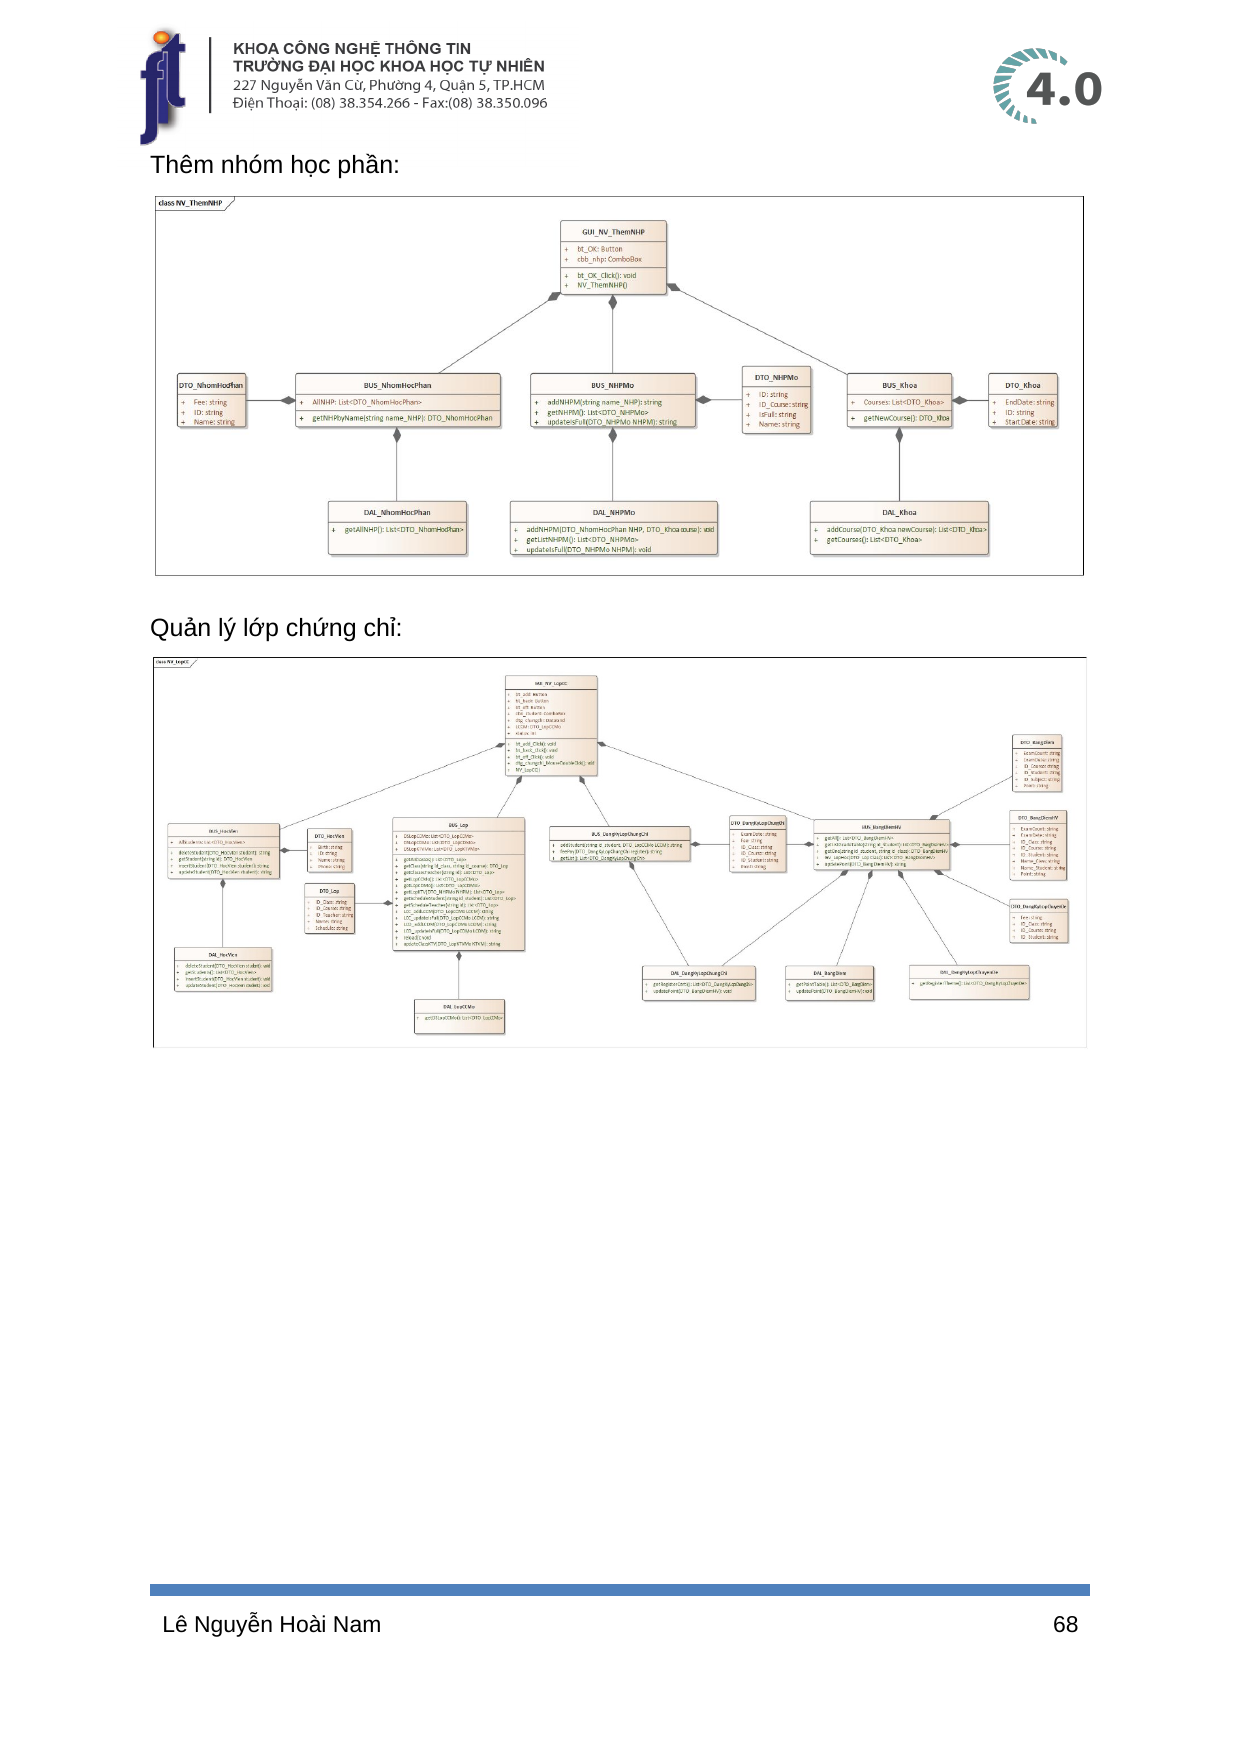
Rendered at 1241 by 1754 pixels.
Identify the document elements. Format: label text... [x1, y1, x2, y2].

picture [150, 654, 1089, 1050]
picture [150, 191, 1088, 579]
picture [985, 41, 1108, 127]
picture [117, 21, 580, 167]
